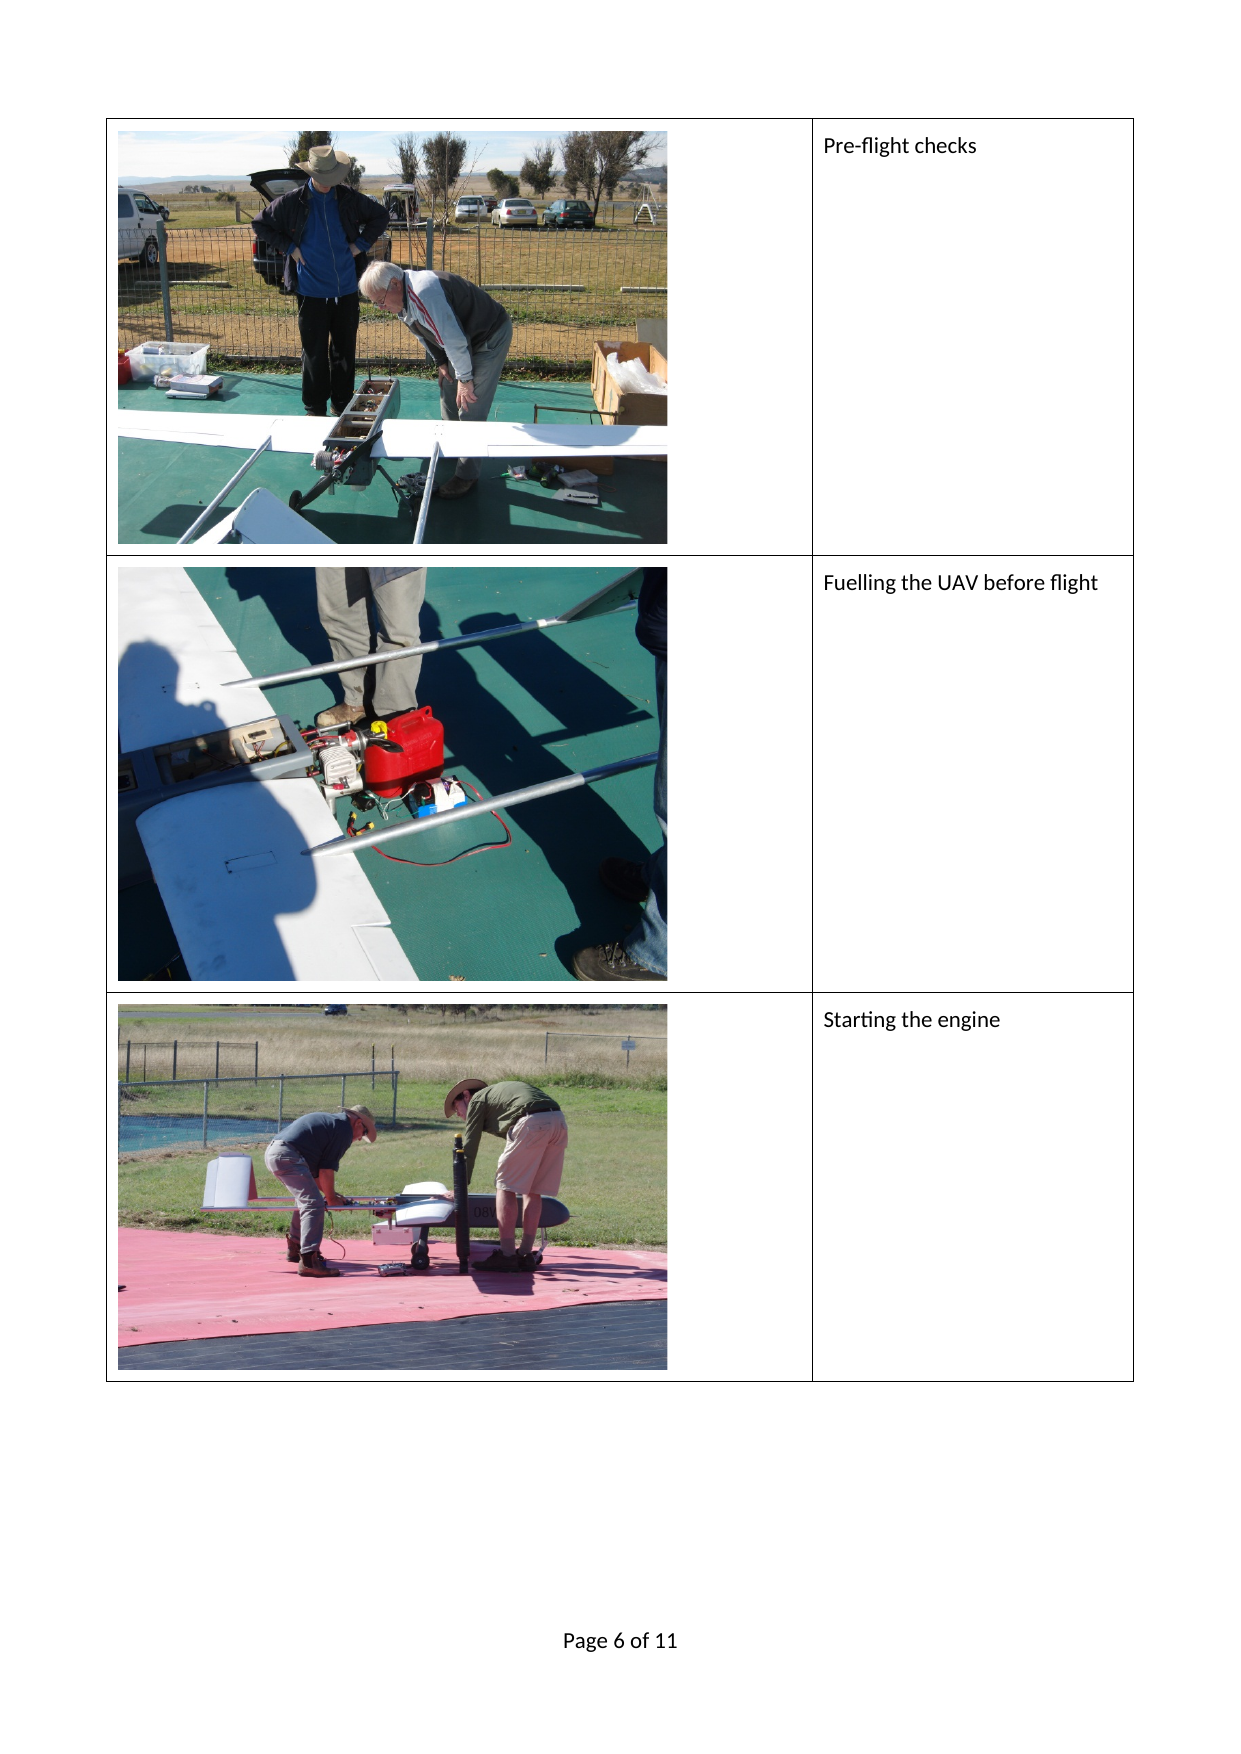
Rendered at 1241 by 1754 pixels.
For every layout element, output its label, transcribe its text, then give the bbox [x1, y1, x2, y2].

table_cell Starting the engine [813, 993, 1133, 1381]
picture [118, 1004, 668, 1370]
table_cell Fuelling the UAV before flight [813, 556, 1133, 992]
table_cell [107, 556, 812, 992]
table_cell [107, 119, 812, 555]
table_cell Pre-flight checks [813, 119, 1133, 555]
picture [118, 131, 668, 544]
table_cell [107, 993, 812, 1381]
picture [118, 567, 668, 981]
